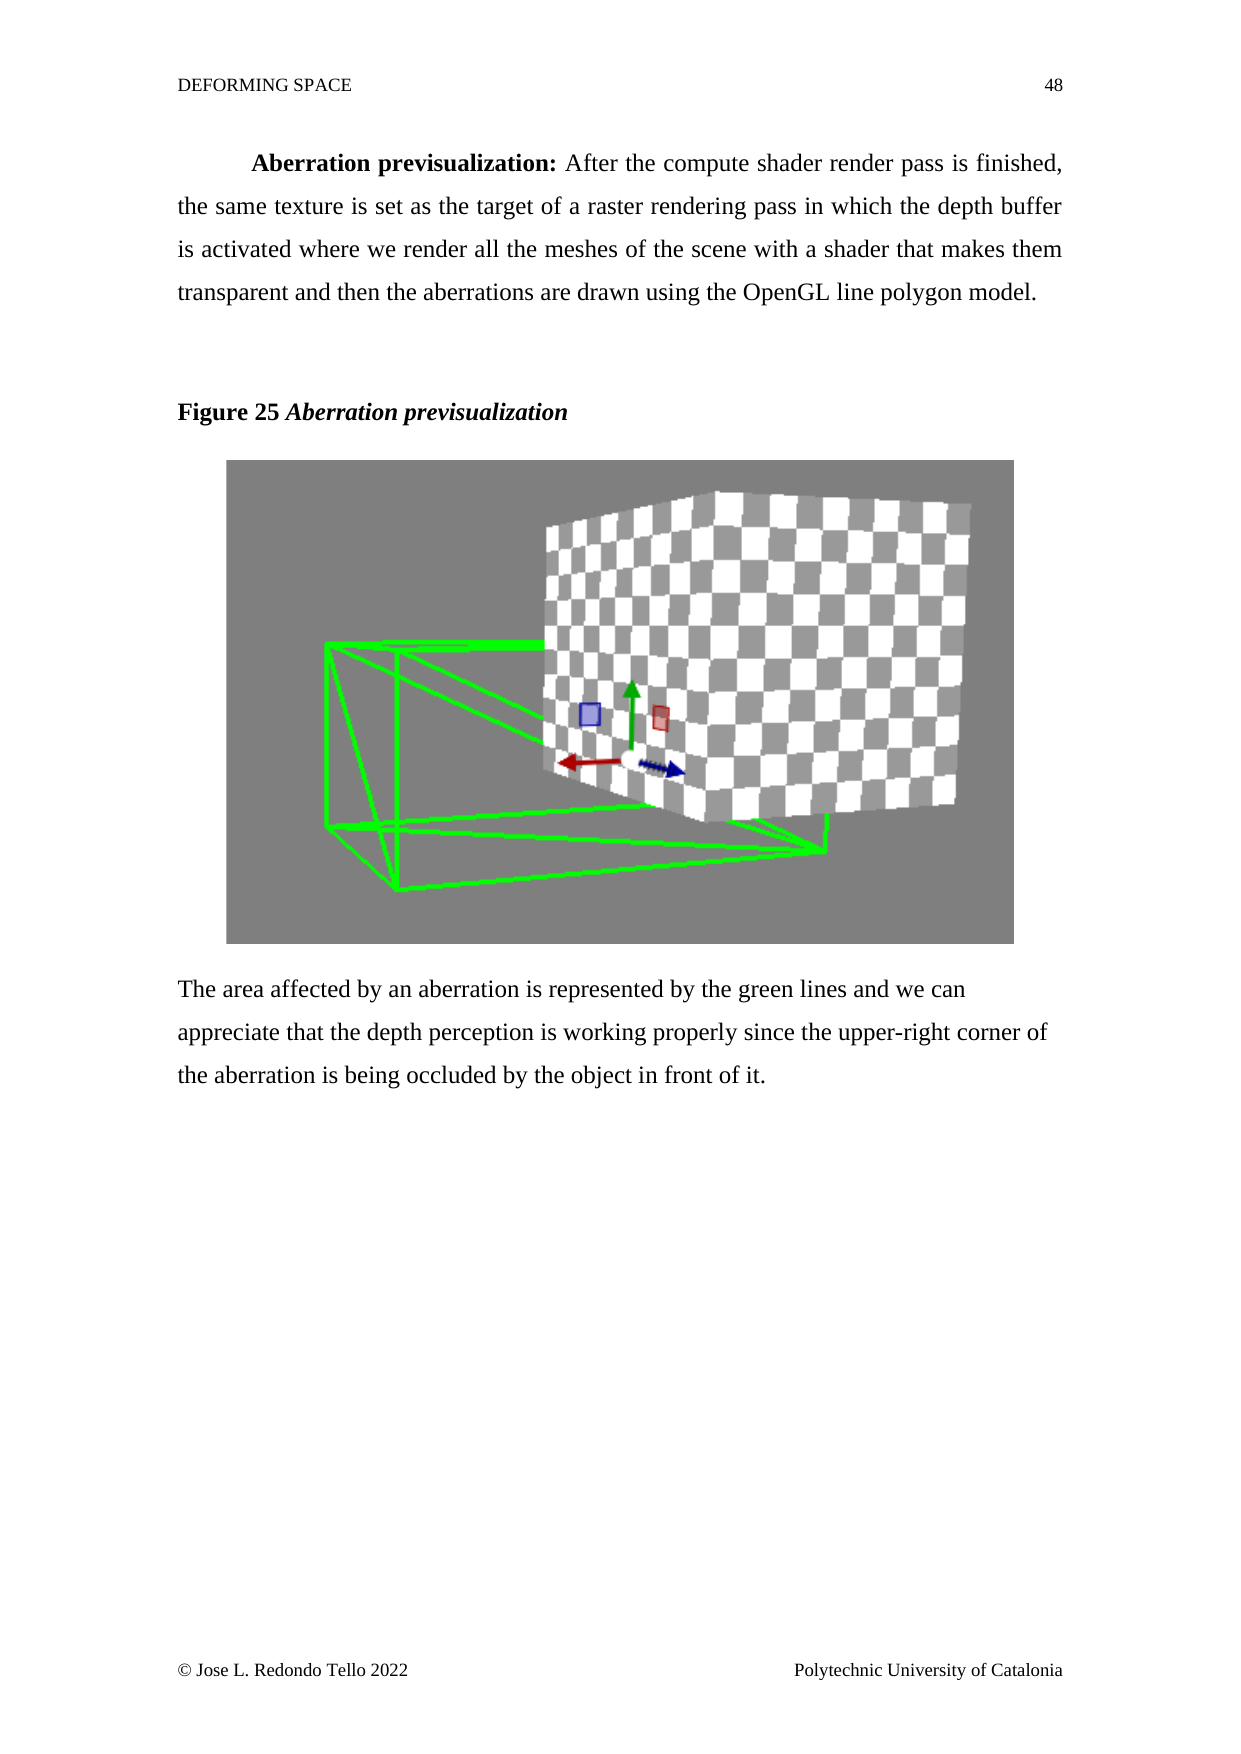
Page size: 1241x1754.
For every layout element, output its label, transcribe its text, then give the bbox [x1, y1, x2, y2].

text The area affected by an aberration is represented by the green lines and we can appreciate that the depth perception is working properly since the upper-right corner of the aberration is being occluded by the object in front of it. [177, 974, 1063, 1089]
text Aberration previsualization: After the compute shader render pass is finished, the same texture is set as the target of a raster rendering pass in which the depth buffer is activated where we render all the meshes of the scene with a shader that makes them transparent and then the aberrations are drawn using the OpenGL line polygon model. [177, 148, 1063, 306]
picture [226, 460, 1014, 944]
text Figure 25 Aberration previsualization [177, 397, 1063, 425]
